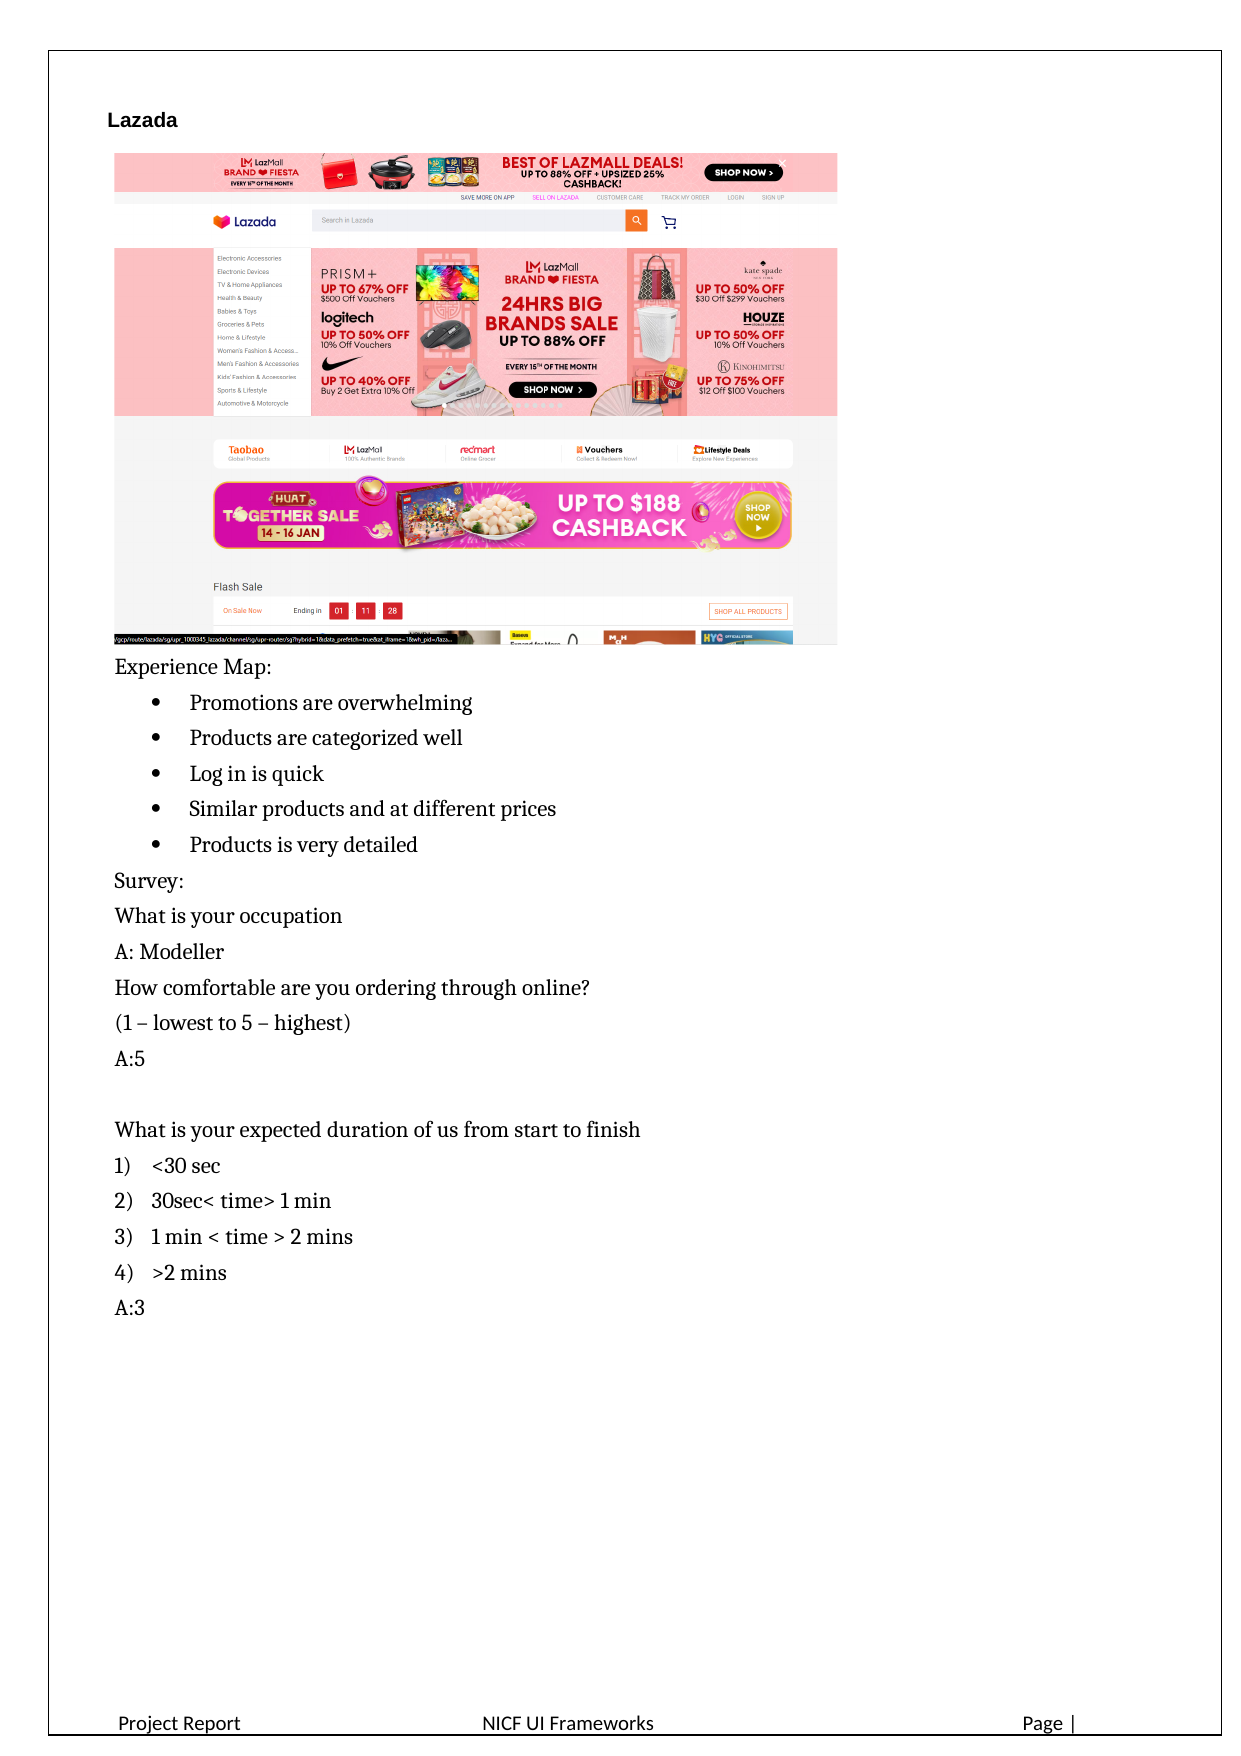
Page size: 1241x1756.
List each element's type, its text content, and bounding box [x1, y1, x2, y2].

list Products is very detailed [152, 832, 1221, 858]
list Promotions are overwhelming [152, 689, 1221, 716]
list What is your expected duration of us from start to finish [114, 1117, 1221, 1143]
list A:5 [114, 1046, 1221, 1072]
list 2) 30sec< time> 1 min [114, 1188, 1221, 1214]
list 3) 1 min < time > 2 mins [114, 1224, 1221, 1250]
list 4) >2 mins [114, 1259, 1221, 1286]
text Lazada [107, 108, 1141, 132]
list What is your occupation [114, 903, 1221, 929]
list How comfortable are you ordering through online? [114, 974, 1221, 1001]
list A: Modeller [114, 939, 1221, 965]
list Log in is quick [152, 761, 1221, 787]
list Similar products and at different prices [152, 796, 1221, 823]
list (1 – lowest to 5 – highest) [114, 1010, 1221, 1036]
picture [114, 153, 838, 645]
list 1) <30 sec [114, 1152, 1221, 1179]
list Survey: [114, 867, 1221, 894]
list Experience Map: [114, 654, 1221, 680]
list Products are categorized well [152, 725, 1221, 751]
list A:3 [114, 1295, 1221, 1321]
